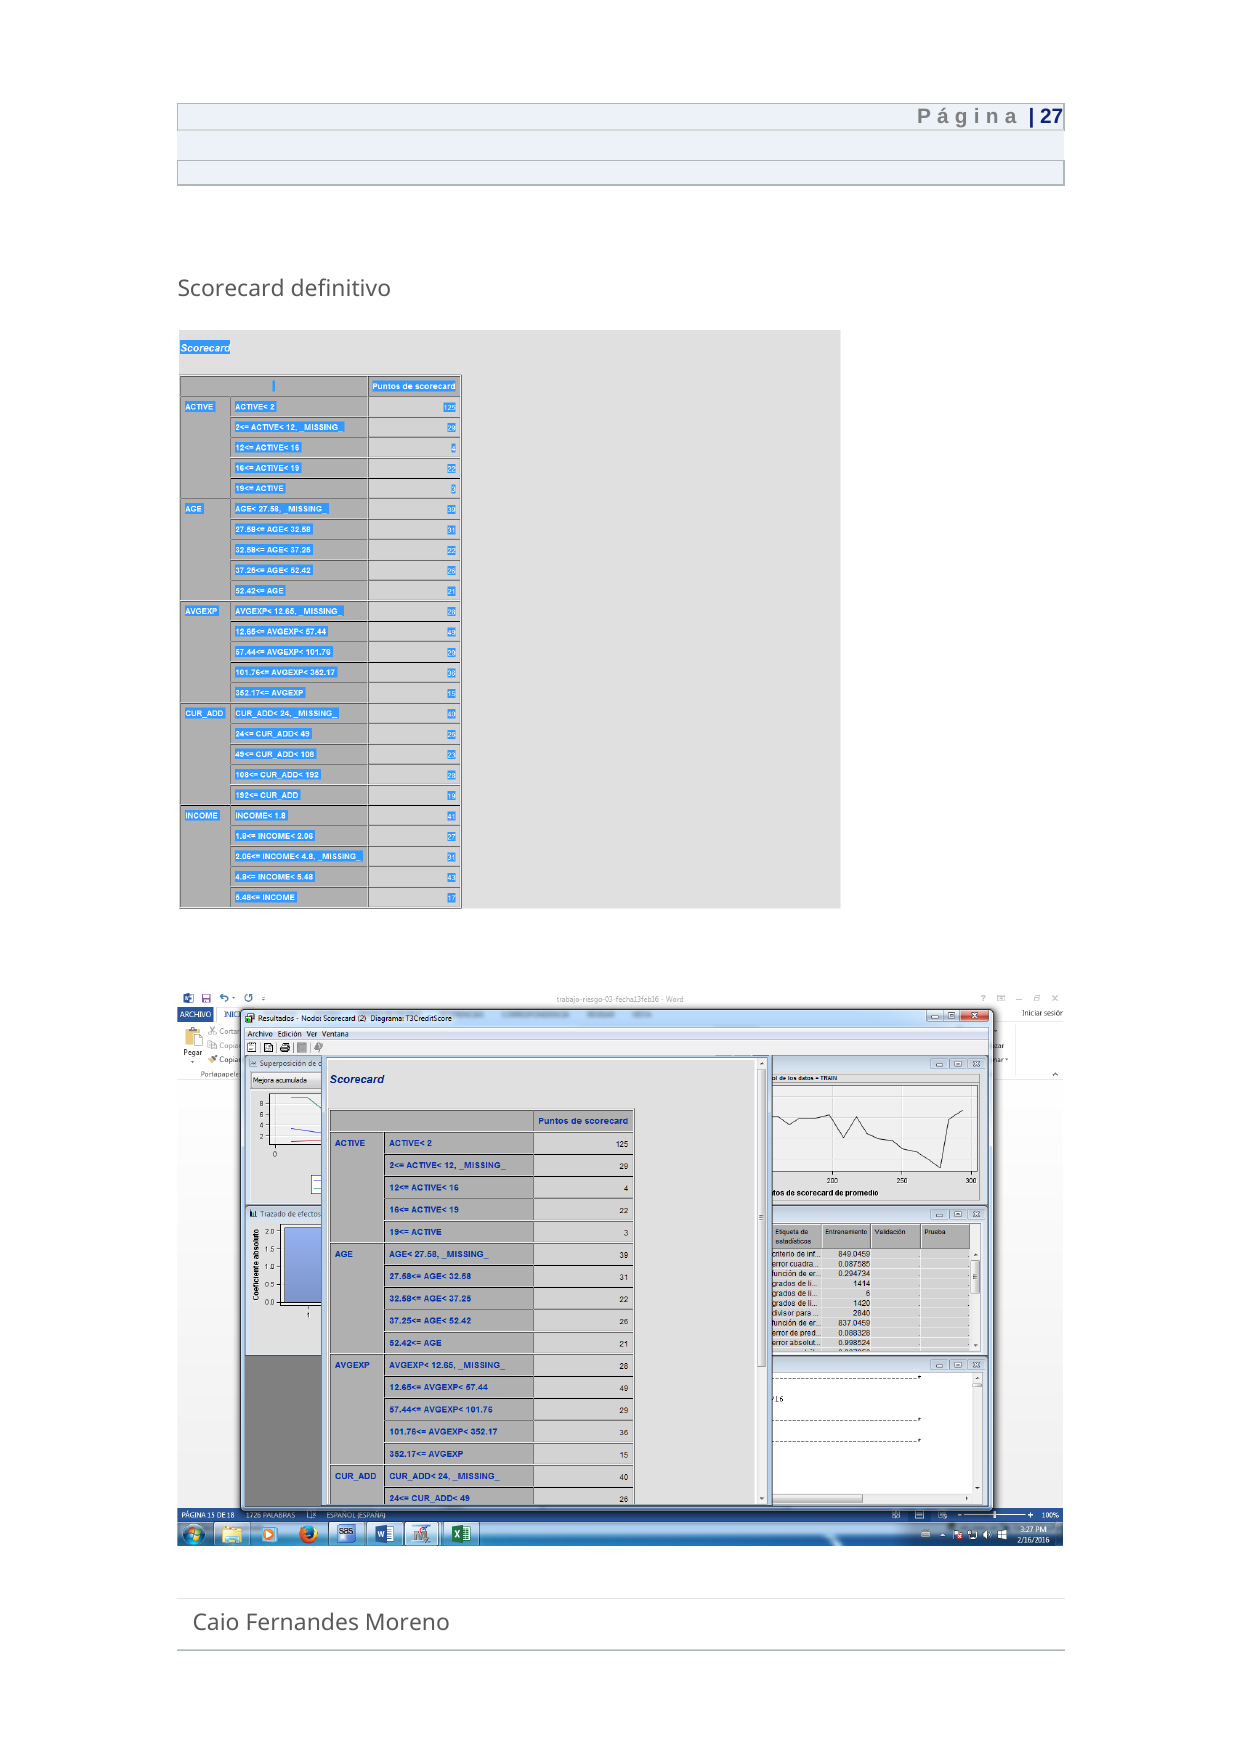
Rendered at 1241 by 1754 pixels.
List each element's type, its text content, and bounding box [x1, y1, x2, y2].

picture [177, 991, 1063, 1546]
text Scorecard definitivo [177, 272, 1063, 303]
picture [177, 328, 842, 910]
